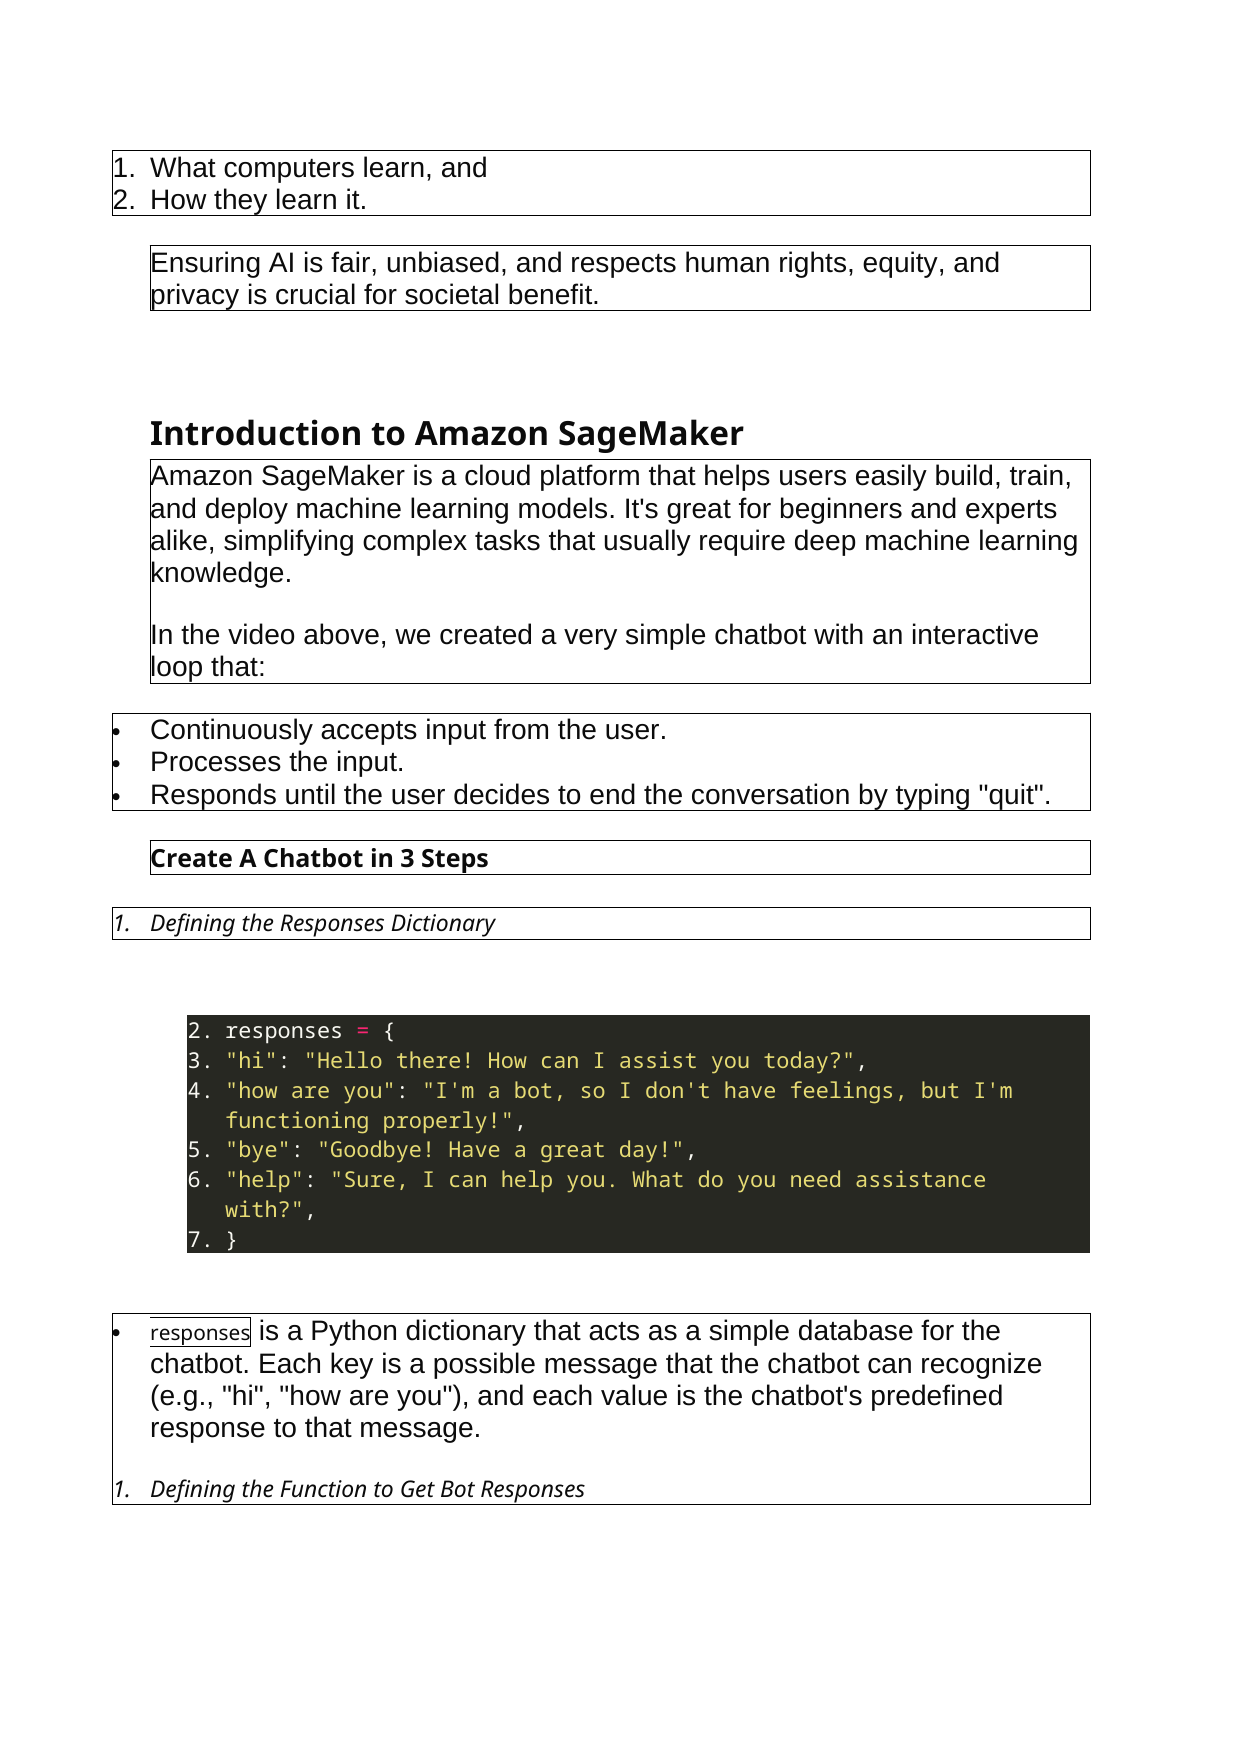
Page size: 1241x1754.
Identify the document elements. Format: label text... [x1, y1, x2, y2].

list } [187, 1224, 1090, 1253]
list "help": "Sure, I can help you. What do you need assistance with?", [187, 1164, 1090, 1224]
text In the video above, we created a very simple chatbot with an interactive loop that: [151, 617, 1090, 683]
list Processes the input. [113, 745, 1090, 777]
list "hi": "Hello there! How can I assist you today?", [187, 1045, 1090, 1075]
subtitle Defining the Responses Dictionary [113, 908, 1090, 939]
subtitle Create A Chatbot in 3 Steps [151, 841, 1090, 874]
list "bye": "Goodbye! Have a great day!", [187, 1134, 1090, 1164]
list responses = { [187, 1015, 1090, 1045]
list "how are you": "I'm a bot, so I don't have feelings, but I'm functioning properly!", [187, 1075, 1090, 1134]
subtitle Introduction to Amazon SageMaker [150, 410, 1090, 455]
text Ensuring AI is fair, unbiased, and respects human rights, equity, and privacy is crucial for societal benefit. [151, 246, 1090, 310]
list How they learn it. [113, 182, 1090, 215]
list Responds until the user decides to end the conversation by typing "quit". [113, 777, 1090, 810]
text Amazon SageMaker is a cloud platform that helps users easily build, train, and deploy machine learning models. It's great for beginners and experts alike, simplifying complex tasks that usually require deep machine learning knowledge. [151, 460, 1090, 589]
list responses is a Python dictionary that acts as a simple database for the chatbot. Each key is a possible message that the chatbot can recognize (e.g., "hi", "how are you"), and each value is the chatbot's predefined response to that message. [113, 1314, 1090, 1444]
subtitle Defining the Function to Get Bot Responses [113, 1472, 1090, 1504]
list What computers learn, and [113, 151, 1090, 182]
list Continuously accepts input from the user. [113, 714, 1090, 745]
